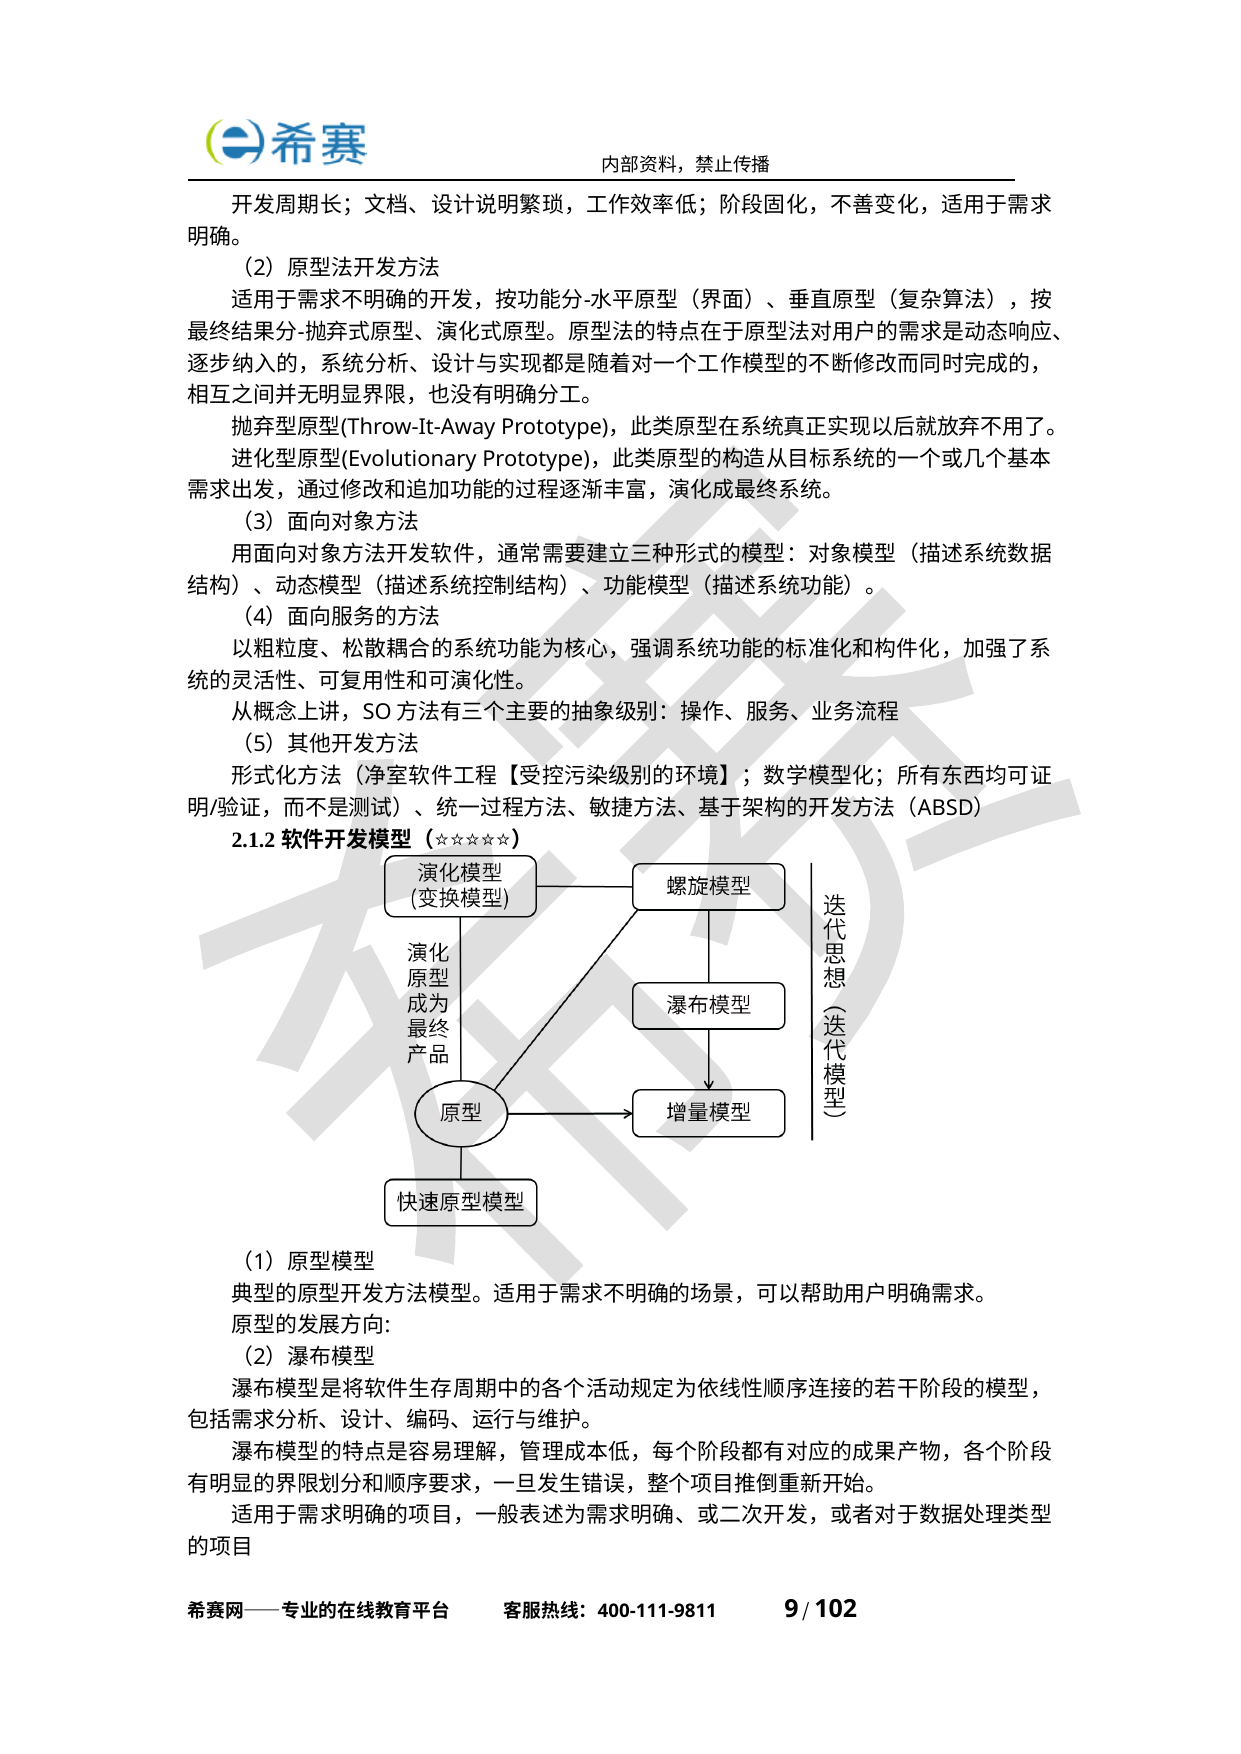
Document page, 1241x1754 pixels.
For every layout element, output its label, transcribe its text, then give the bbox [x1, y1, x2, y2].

text 用面向对象方法开发软件，通常需要建立三种形式的模型：对象模型（描述系统数据结构）、动态模型（描述系统控制结构）、功能模型（描述系统功能）。 [187, 536, 1053, 599]
text （3）面向对象方法 [187, 504, 1053, 536]
text （5）其他开发方法 [187, 726, 1053, 758]
text 原型的发展方向: [187, 1307, 1053, 1339]
text 瀑布模型的特点是容易理解，管理成本低，每个阶段都有对应的成果产物，各个阶段有明显的界限划分和顺序要求，一旦发生错误，整个项目推倒重新开始。 [187, 1434, 1053, 1497]
text 适用于需求明确的项目，一般表述为需求明确、或二次开发，或者对于数据处理类型的项目 [187, 1497, 1053, 1561]
text 典型的原型开发方法模型。适用于需求不明确的场景，可以帮助用户明确需求。 [187, 1276, 1053, 1307]
text （1）原型模型 [187, 1244, 1053, 1276]
text 形式化方法（净室软件工程【受控污染级别的环境】；数学模型化；所有东西均可证明/验证，而不是测试）、统一过程方法、敏捷方法、基于架构的开发方法（ABSD） [187, 758, 1053, 821]
picture [383, 853, 857, 1228]
text （2）瀑布模型 [187, 1339, 1053, 1371]
text （4）面向服务的方法 [187, 599, 1053, 631]
text 开发周期长；文档、设计说明繁琐，工作效率低；阶段固化，不善变化，适用于需求明确。 [187, 187, 1053, 250]
text 抛弃型原型(Throw-It-Away Prototype)，此类原型在系统真正实现以后就放弃不用了。 [187, 409, 1053, 441]
text 适用于需求不明确的开发，按功能分-水平原型（界面）、垂直原型（复杂算法），按最终结果分-抛弃式原型、演化式原型。原型法的特点在于原型法对用户的需求是动态响应、逐步纳入的，系统分析、设计与实现都是随着对一个工作模型的不断修改而同时完成的，相互之间并无明显界限，也没有明确分工。 [187, 282, 1053, 409]
text 以粗粒度、松散耦合的系统功能为核心，强调系统功能的标准化和构件化，加强了系统的灵活性、可复用性和可演化性。 [187, 631, 1053, 694]
text 从概念上讲，SO方法有三个主要的抽象级别：操作、服务、业务流程 [187, 694, 1053, 726]
text 进化型原型(Evolutionary Prototype)，此类原型的构造从目标系统的一个或几个基本需求出发，通过修改和追加功能的过程逐渐丰富，演化成最终系统。 [187, 441, 1053, 504]
text （2）原型法开发方法 [187, 250, 1053, 282]
text 瀑布模型是将软件生存周期中的各个活动规定为依线性顺序连接的若干阶段的模型，包括需求分析、设计、编码、运行与维护。 [187, 1371, 1053, 1434]
picture [206, 114, 368, 172]
subtitle 2.1.2 软件开发模型（⭐⭐⭐⭐⭐） [187, 821, 1053, 854]
